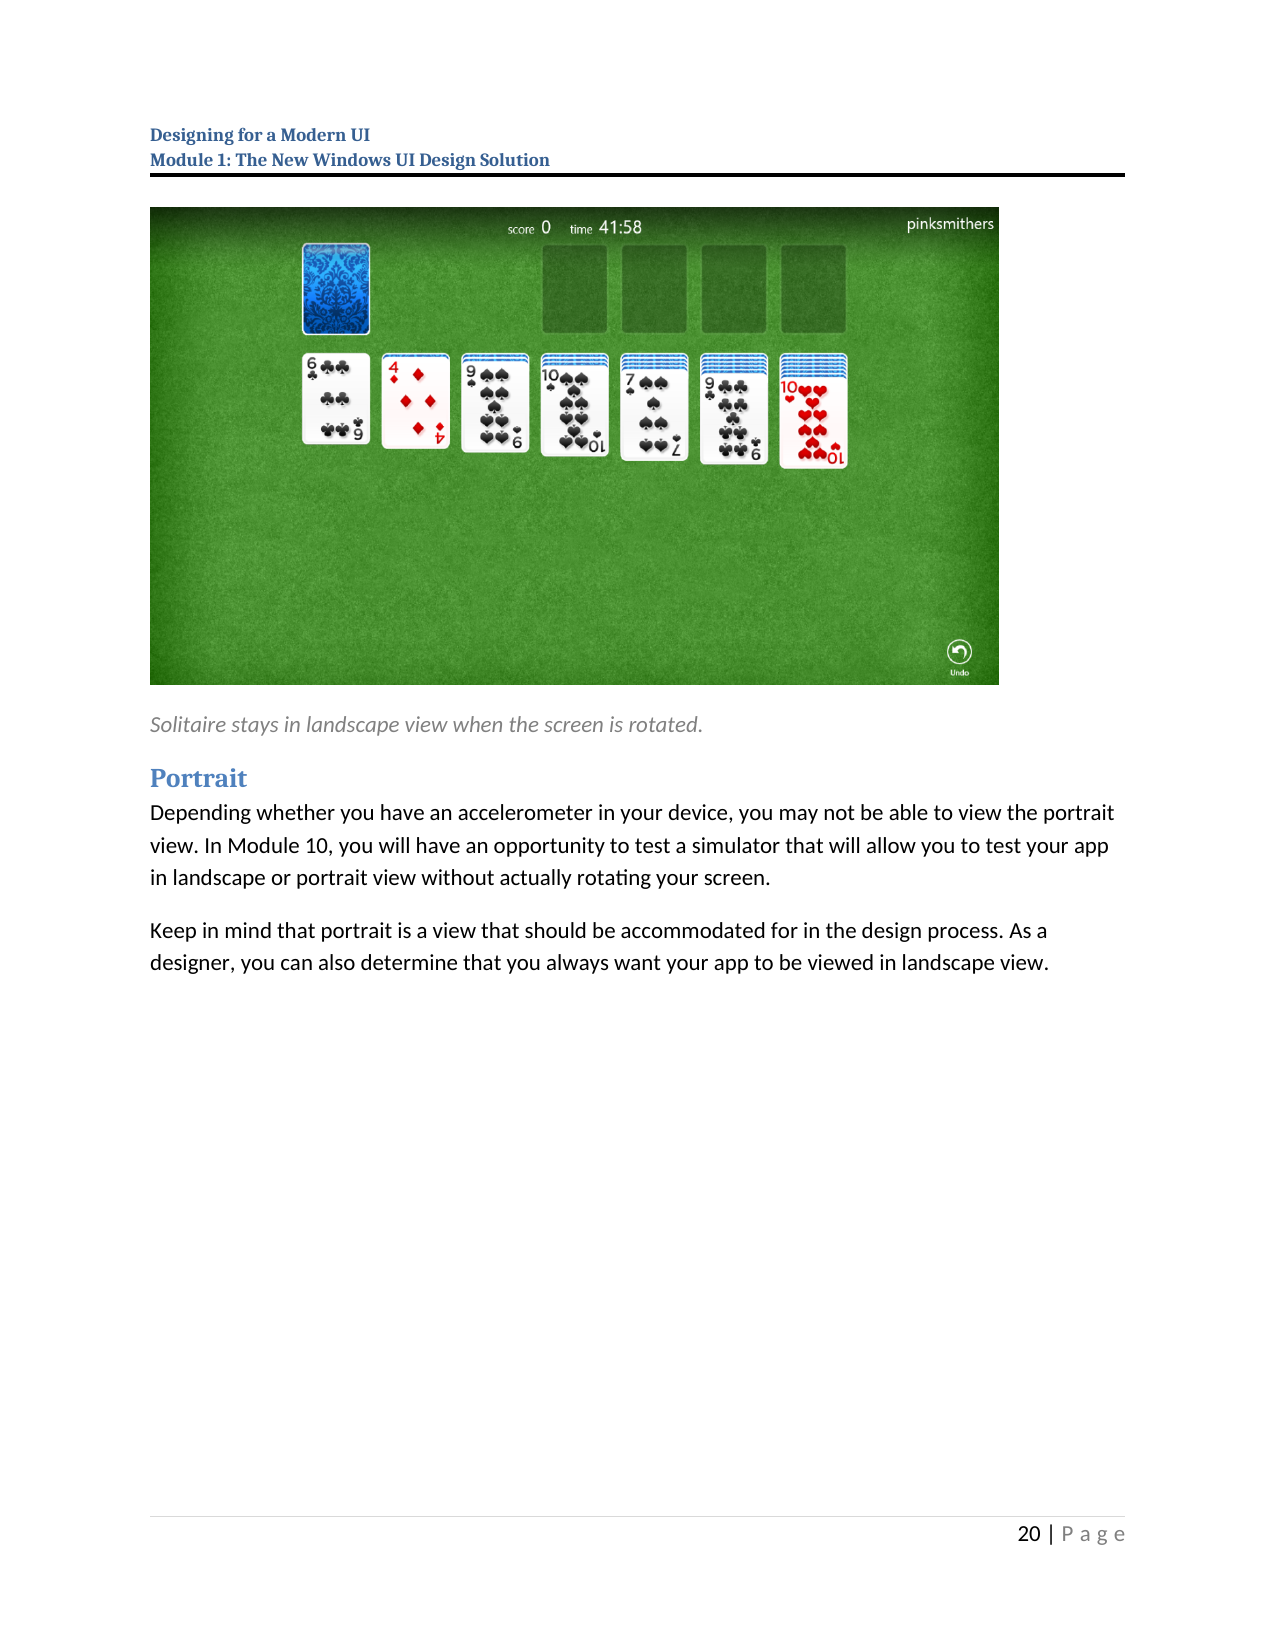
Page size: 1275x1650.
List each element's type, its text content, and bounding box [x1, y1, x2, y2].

text Solitaire stays in landscape view when the screen is rotated. [150, 710, 1125, 738]
picture [150, 207, 999, 685]
text Keep in mind that portrait is a view that should be accommodated for in the design process. As a designer, you can also determine that you always want your app to be viewed in landscape view. [150, 916, 1125, 976]
text Depending whether you have an accelerometer in your device, you may not be able to view the portrait view. In Module 10, you will have an opportunity to test a simulator that will allow you to test your app in landscape or portrait view without actually rotating your screen. [150, 798, 1125, 891]
subtitle Portrait [150, 763, 1125, 794]
